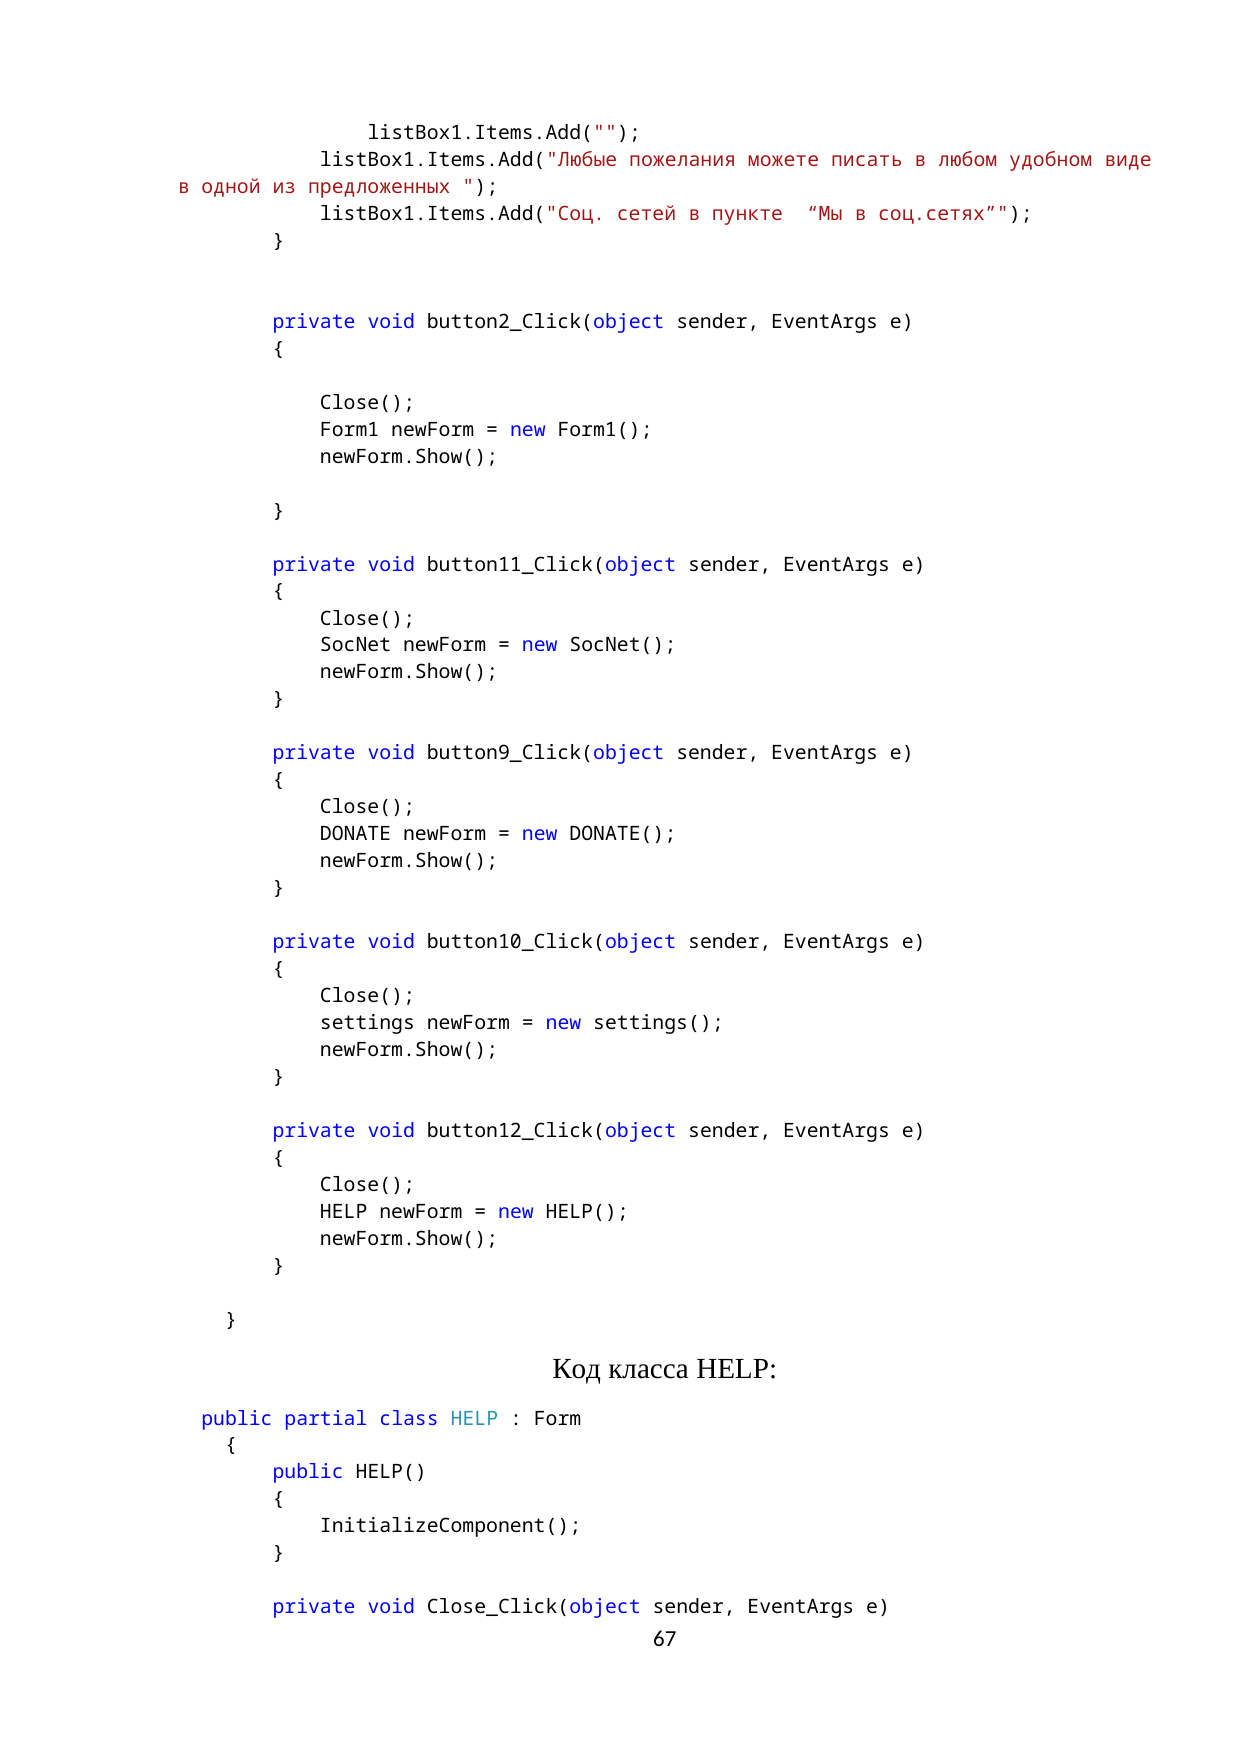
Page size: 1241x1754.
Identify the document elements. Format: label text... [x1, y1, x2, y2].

text public partial class HELP : Form [177, 1404, 1152, 1431]
text Close(); [177, 388, 1152, 415]
text Close(); [177, 981, 1152, 1008]
text { [177, 766, 1152, 793]
text newForm.Show(); [177, 658, 1152, 685]
text newForm.Show(); [177, 1035, 1152, 1062]
text } [177, 1305, 1152, 1332]
text { [177, 954, 1152, 981]
text } [177, 873, 1152, 901]
text Close(); [177, 793, 1152, 819]
text private void button11_Click(object sender, EventArgs e) [177, 550, 1152, 577]
text { [177, 1143, 1152, 1170]
text newForm.Show(); [177, 442, 1152, 469]
text private void Close_Click(object sender, EventArgs e) [177, 1593, 1152, 1619]
text private void button12_Click(object sender, EventArgs e) [177, 1116, 1152, 1143]
text Close(); [177, 1170, 1152, 1197]
text settings newForm = new settings(); [177, 1008, 1152, 1035]
text private void button9_Click(object sender, EventArgs e) [177, 739, 1152, 766]
text DONATE newForm = new DONATE(); [177, 819, 1152, 847]
text newForm.Show(); [177, 1224, 1152, 1251]
text HELP newForm = new HELP(); [177, 1197, 1152, 1224]
text { [177, 1485, 1152, 1512]
text } [177, 1539, 1152, 1566]
text } [177, 496, 1152, 523]
text } [177, 685, 1152, 712]
text } [177, 1251, 1152, 1278]
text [177, 118, 1152, 145]
text Form1 newForm = new Form1(); [177, 415, 1152, 442]
text private void button2_Click(object sender, EventArgs e) [177, 307, 1152, 334]
text Close(); [177, 604, 1152, 631]
text { [177, 1431, 1152, 1458]
text } [177, 226, 1152, 253]
text } [177, 1062, 1152, 1089]
text { [177, 577, 1152, 604]
text public HELP() [177, 1458, 1152, 1485]
text Код класса HELP: [177, 1351, 1152, 1384]
text listBox1.Items.Add("Соц. cетей в пункте “Мы в соц.сетях”"); [177, 199, 1152, 226]
text SocNet newForm = new SocNet(); [177, 631, 1152, 658]
text private void button10_Click(object sender, EventArgs e) [177, 927, 1152, 954]
text InitializeComponent(); [177, 1512, 1152, 1539]
text listBox1.Items.Add("Любые пожелания можете писать в любом удобном виде в одной из предложенных "); [177, 145, 1152, 199]
text newForm.Show(); [177, 847, 1152, 873]
text { [177, 334, 1152, 361]
